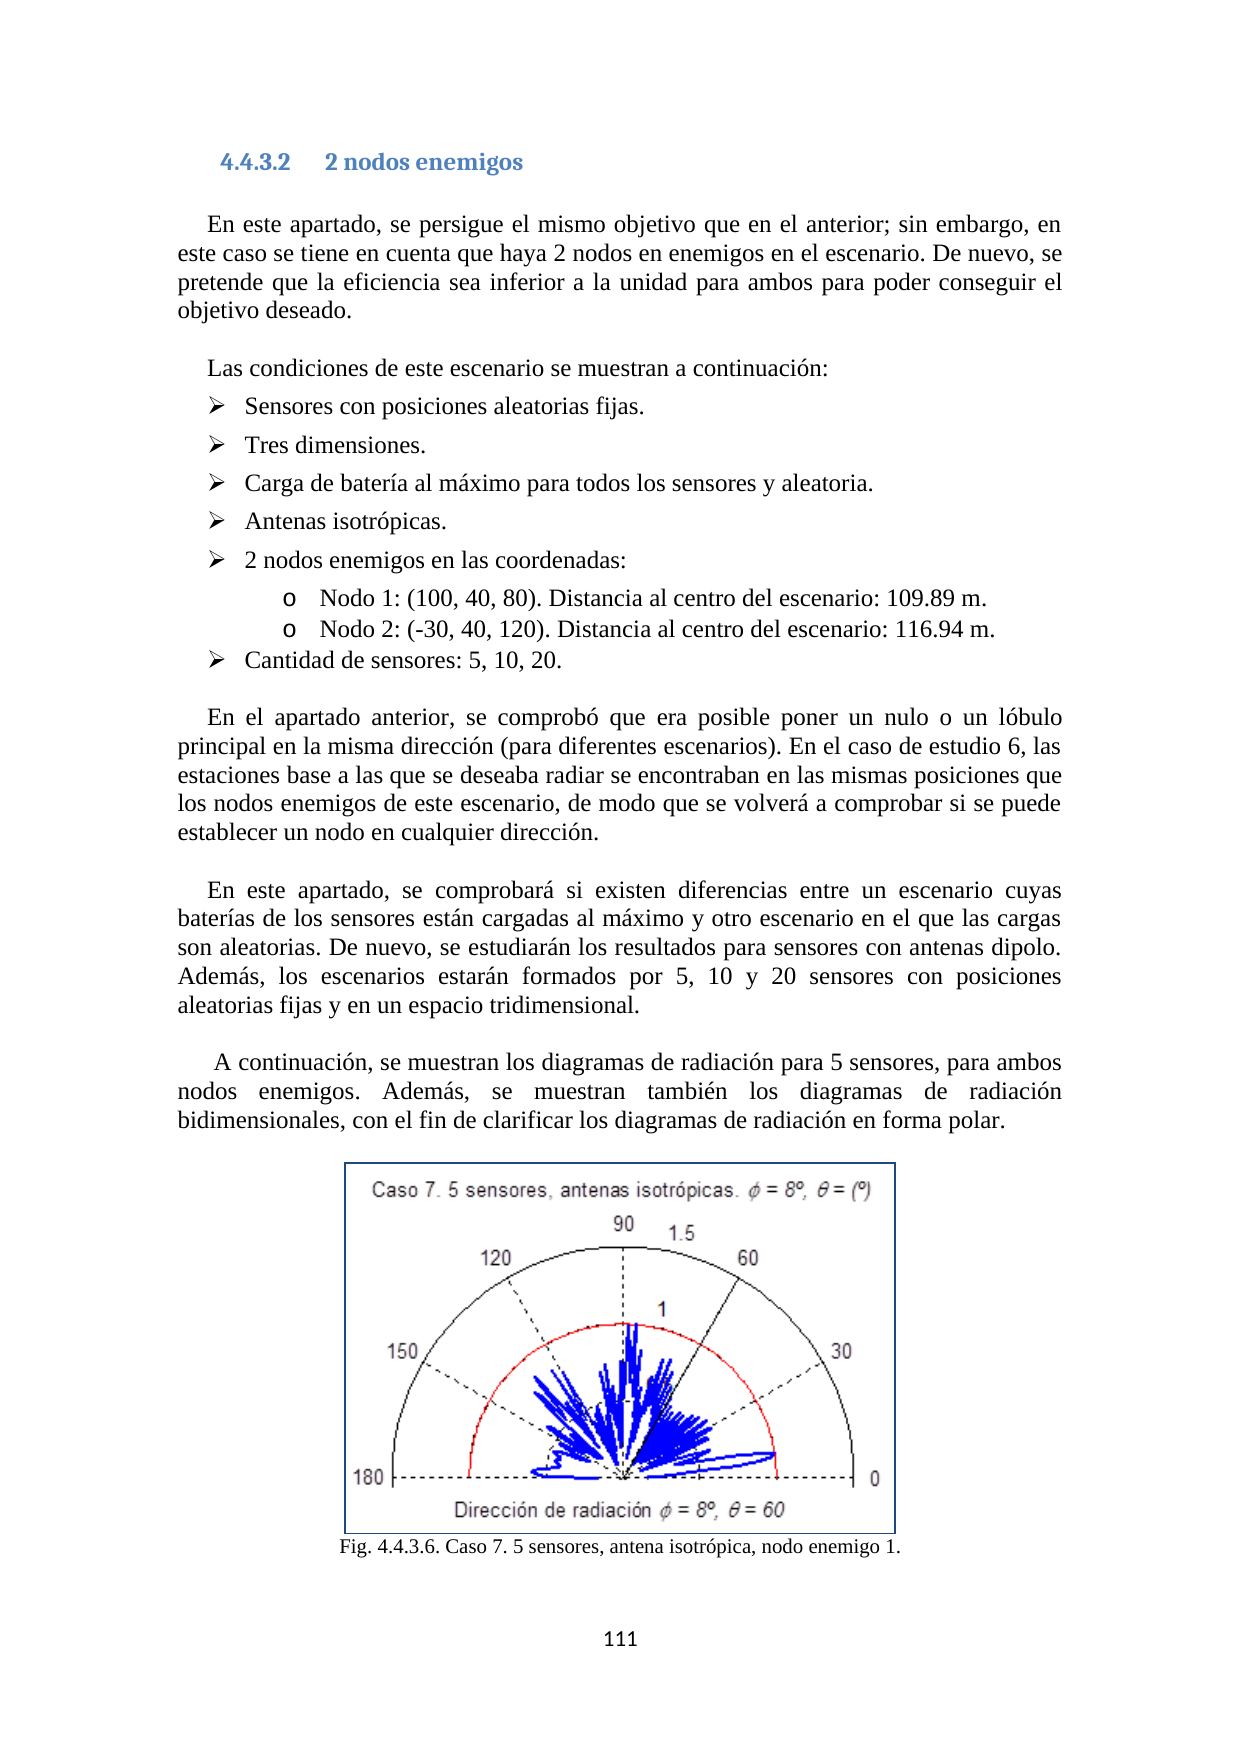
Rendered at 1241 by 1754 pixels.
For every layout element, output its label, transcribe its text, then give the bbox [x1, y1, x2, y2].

list Nodo 2: (-30, 40, 120). Distancia al centro del escenario: 116.94 m. [282, 614, 1063, 645]
list 2 nodos enemigos en las coordenadas: [207, 545, 1063, 573]
subtitle 2 nodos enemigos [220, 148, 1063, 176]
list Cantidad de sensores: 5, 10, 20. [207, 645, 1063, 673]
list Nodo 1: (100, 40, 80). Distancia al centro del escenario: 109.89 m. [282, 583, 1063, 614]
list Carga de batería al máximo para todos los sensores y aleatoria. [207, 468, 1063, 497]
text Las condiciones de este escenario se muestran a continuación: [177, 353, 1063, 382]
text A continuación, se muestran los diagramas de radiación para 5 sensores, para ambos nodos enemigos. Además, se muestran también los diagramas de radiación bidimensionales, con el fin de clarificar los diagramas de radiación en forma polar. [177, 1047, 1063, 1133]
text Fig. 4.4.3.6. Caso 7. 5 sensores, antena isotrópica, nodo enemigo 1. [177, 1534, 1063, 1558]
list Sensores con posiciones aleatorias fijas. [207, 391, 1063, 420]
list Antenas isotrópicas. [207, 506, 1063, 535]
text En este apartado, se comprobará si existen diferencias entre un escenario cuyas baterías de los sensores están cargadas al máximo y otro escenario en el que las cargas son aleatorias. De nuevo, se estudiarán los resultados para sensores con antenas dipolo. Además, los escenarios estarán formados por 5, 10 y 20 sensores con posiciones aleatorias fijas y en un espacio tridimensional. [177, 875, 1063, 1018]
text En este apartado, se persigue el mismo objetivo que en el anterior; sin embargo, en este caso se tiene en cuenta que haya 2 nodos en enemigos en el escenario. De nuevo, se pretende que la eficiencia sea inferior a la unidad para ambos para poder conseguir el objetivo deseado. [177, 209, 1063, 324]
list Tres dimensiones. [207, 430, 1063, 458]
picture [346, 1164, 894, 1533]
text En el apartado anterior, se comprobó que era posible poner un nulo o un lóbulo principal en la misma dirección (para diferentes escenarios). En el caso de estudio 6, las estaciones base a las que se deseaba radiar se encontraban en las mismas posiciones que los nodos enemigos de este escenario, de modo que se volverá a comprobar si se puede establecer un nodo en cualquier dirección. [177, 702, 1063, 846]
